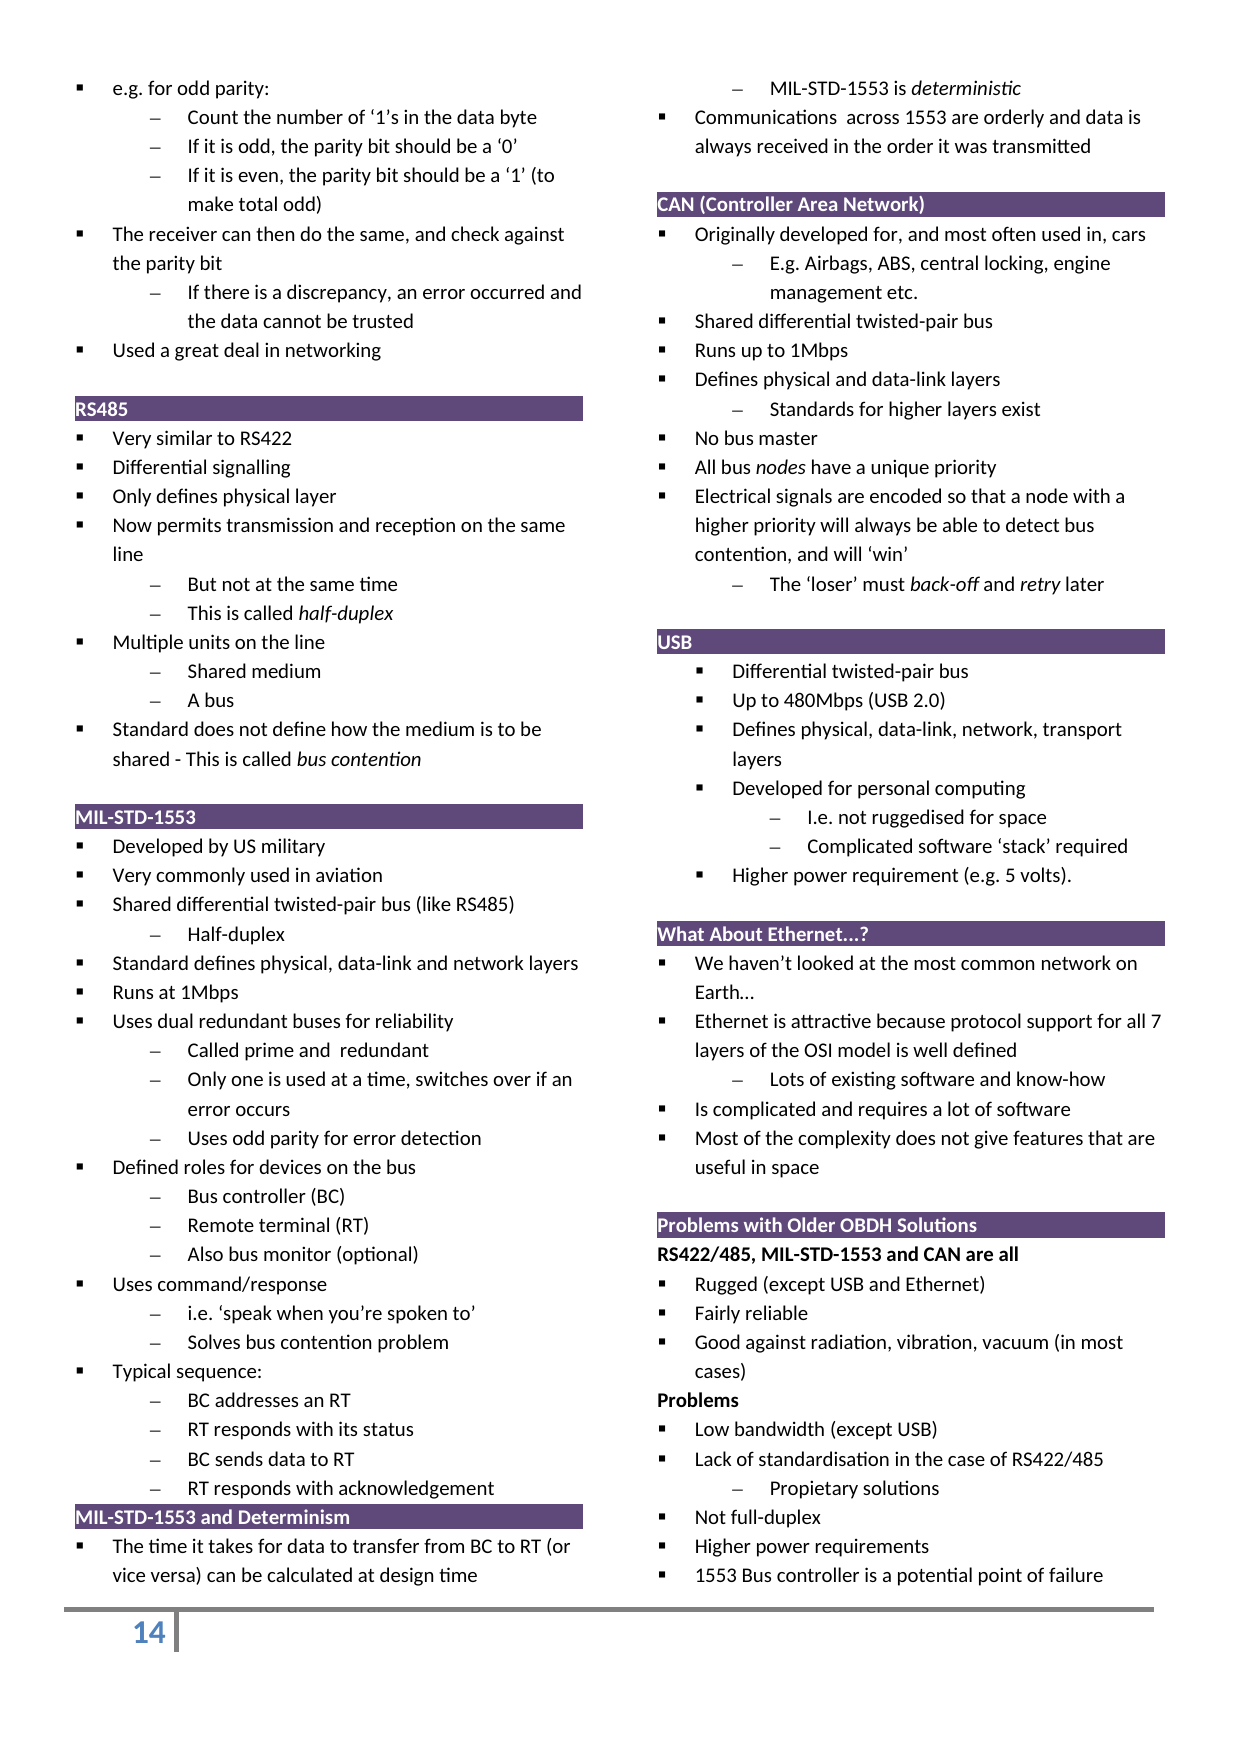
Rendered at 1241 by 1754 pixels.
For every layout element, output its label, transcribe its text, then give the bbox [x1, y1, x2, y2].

list 1553 Bus controller is a potential point of failure [657, 1562, 1165, 1588]
list Propietary solutions [732, 1475, 1165, 1500]
list If there is a discrepancy, an error occurred and the data cannot be trusted [150, 279, 583, 334]
list The receiver can then do the same, and check against the parity bit [75, 221, 583, 275]
list Only one is used at a time, switches over if an error occurs [150, 1067, 583, 1121]
list Uses odd parity for error detection [150, 1125, 583, 1150]
list Now permits transmission and reception on the same line [75, 512, 583, 567]
list Higher power requirement (e.g. 5 volts). [694, 862, 1165, 888]
list Is complicated and requires a lot of software [657, 1096, 1165, 1121]
list Very similar to RS422 [75, 425, 583, 450]
list Called prime and redundant [150, 1037, 583, 1063]
list Defined roles for devices on the bus [75, 1154, 583, 1179]
list Only defines physical layer [75, 483, 583, 509]
list Good against radiation, vibration, vacuum (in most cases) [657, 1329, 1165, 1384]
list i.e. ‘speak when you’re spoken to’ [150, 1300, 583, 1325]
list If it is even, the parity bit should be a ‘1’ (to make total odd) [150, 162, 583, 217]
list No bus master [657, 425, 1165, 450]
list Standards for higher layers exist [732, 396, 1165, 421]
list We haven’t looked at the most common network on Earth… [657, 950, 1165, 1004]
list Fairly reliable [657, 1300, 1165, 1325]
list Defines physical, data-link, network, transport layers [694, 717, 1165, 771]
list e.g. for odd parity: [75, 75, 583, 100]
list Lack of standardisation in the case of RS422/485 [657, 1446, 1165, 1471]
list Also bus monitor (optional) [150, 1242, 583, 1267]
list Solves bus contention problem [150, 1329, 583, 1354]
list This is called half-duplex [150, 600, 583, 625]
list BC addresses an RT [150, 1387, 583, 1413]
list Half-duplex [150, 921, 583, 946]
list Standard defines physical, data-link and network layers [75, 950, 583, 975]
list Higher power requirements [657, 1533, 1165, 1559]
list Standard does not define how the medium is to be shared - This is called bus contention [75, 717, 583, 771]
text Problems with Older OBDH Solutions [657, 1212, 1165, 1238]
list MIL-STD-1553 is deterministic [732, 75, 1165, 100]
list Most of the complexity does not give features that are useful in space [657, 1125, 1165, 1179]
text Problems [657, 1387, 1165, 1413]
text RS485 [75, 396, 583, 421]
list Runs up to 1Mbps [657, 337, 1165, 363]
list Shared medium [150, 658, 583, 684]
list If it is odd, the parity bit should be a ‘0’ [150, 133, 583, 159]
list Uses command/response [75, 1271, 583, 1296]
list But not at the same time [150, 571, 583, 596]
list Complicated software ‘stack’ required [769, 833, 1165, 859]
list Ethernet is attractive because protocol support for all 7 layers of the OSI model is well defined [657, 1008, 1165, 1063]
list E.g. Airbags, ABS, central locking, engine management etc. [732, 250, 1165, 304]
list Low bandwidth (except USB) [657, 1417, 1165, 1442]
list Used a great deal in networking [75, 337, 583, 363]
list Differential twisted-pair bus [694, 658, 1165, 684]
text MIL-STD-1553 [75, 804, 583, 829]
list I.e. not ruggedised for space [769, 804, 1165, 829]
list Count the number of ‘1’s in the data byte [150, 104, 583, 129]
list Electrical signals are encoded so that a node with a higher priority will always be able to detect bus contention, and will ‘win’ [657, 483, 1165, 567]
list Originally developed for, and most often used in, cars [657, 221, 1165, 246]
text MIL-STD-1553 and Determinism [75, 1504, 583, 1529]
list Typical sequence: [75, 1358, 583, 1384]
list The ‘loser’ must back-off and retry later [732, 571, 1165, 596]
list Rugged (except USB and Ethernet) [657, 1271, 1165, 1296]
list Lots of existing software and know-how [732, 1067, 1165, 1092]
list Not full-duplex [657, 1504, 1165, 1529]
list RT responds with its status [150, 1417, 583, 1442]
list Developed by US military [75, 833, 583, 859]
list BC sends data to RT [150, 1446, 583, 1471]
list Shared differential twisted-pair bus (like RS485) [75, 892, 583, 917]
text CAN (Controller Area Network) [657, 192, 1165, 217]
list A bus [150, 687, 583, 713]
list Remote terminal (RT) [150, 1212, 583, 1238]
list All bus nodes have a unique priority [657, 454, 1165, 479]
text RS422/485, MIL-STD-1553 and CAN are all [657, 1242, 1165, 1267]
list Shared differential twisted-pair bus [657, 308, 1165, 334]
list Up to 480Mbps (USB 2.0) [694, 687, 1165, 713]
list RT responds with acknowledgement [150, 1475, 583, 1500]
list Very commonly used in aviation [75, 862, 583, 888]
list Communications across 1553 are orderly and data is always received in the order it was transmitted [657, 104, 1165, 159]
list Runs at 1Mbps [75, 979, 583, 1004]
list Multiple units on the line [75, 629, 583, 654]
text What About Ethernet...? [657, 921, 1165, 946]
list Uses dual redundant buses for reliability [75, 1008, 583, 1034]
list Differential signalling [75, 454, 583, 479]
list Bus controller (BC) [150, 1183, 583, 1209]
list Defines physical and data-link layers [657, 367, 1165, 392]
text USB [657, 629, 1165, 654]
list Developed for personal computing [694, 775, 1165, 800]
list The time it takes for data to transfer from BC to RT (or vice versa) can be calculated at design time [75, 1533, 583, 1588]
